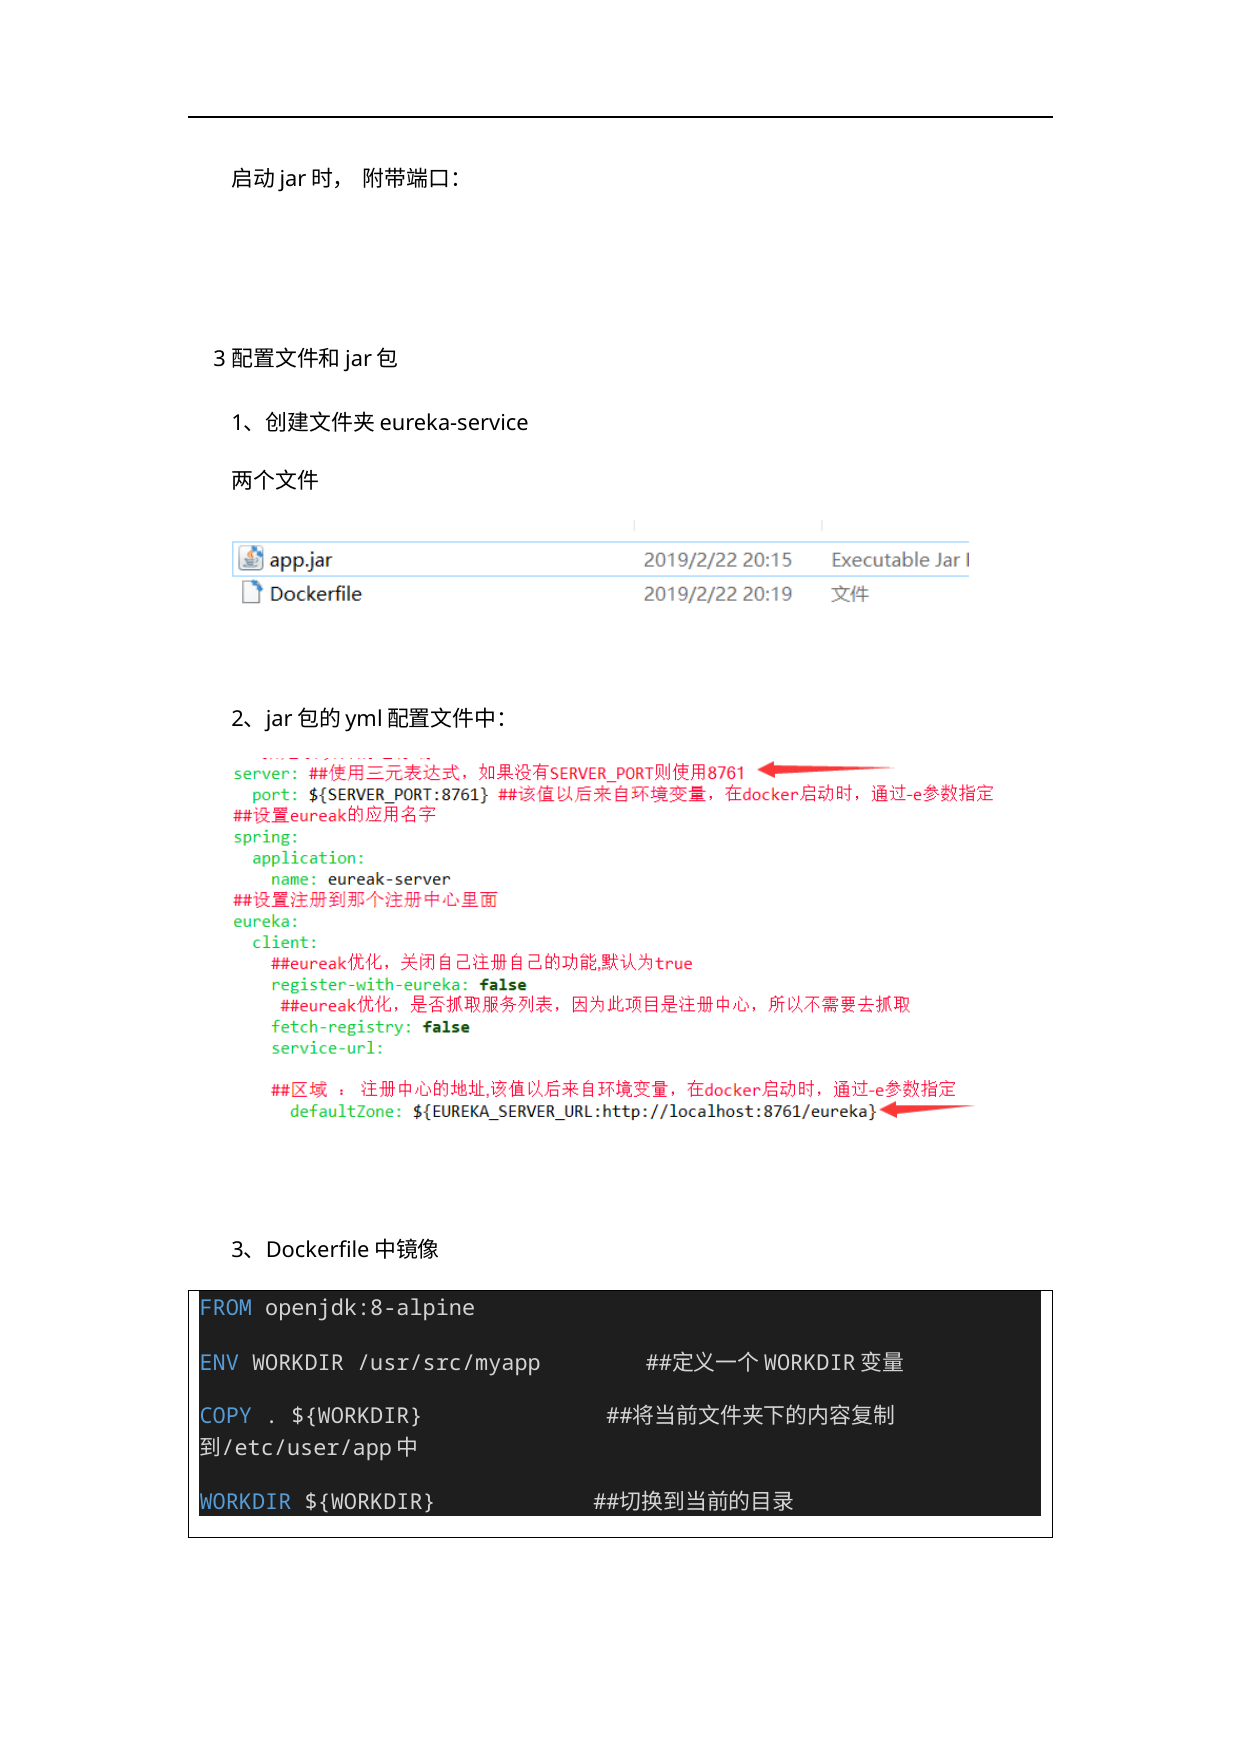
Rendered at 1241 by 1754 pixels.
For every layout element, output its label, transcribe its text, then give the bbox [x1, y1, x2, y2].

picture [231, 758, 1097, 1136]
text 1、创建文件夹eureka-service [187, 404, 1053, 437]
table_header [189, 1291, 1052, 1537]
text 2、jar包的yml配置文件中： [187, 701, 1053, 733]
text 启动jar时， 附带端口： [187, 161, 1053, 193]
subtitle 配置文件和jar包 [187, 340, 1053, 373]
picture [231, 520, 969, 616]
text 两个文件 [187, 462, 1053, 495]
text 3、Dockerfile中镜像 [187, 1232, 1053, 1264]
